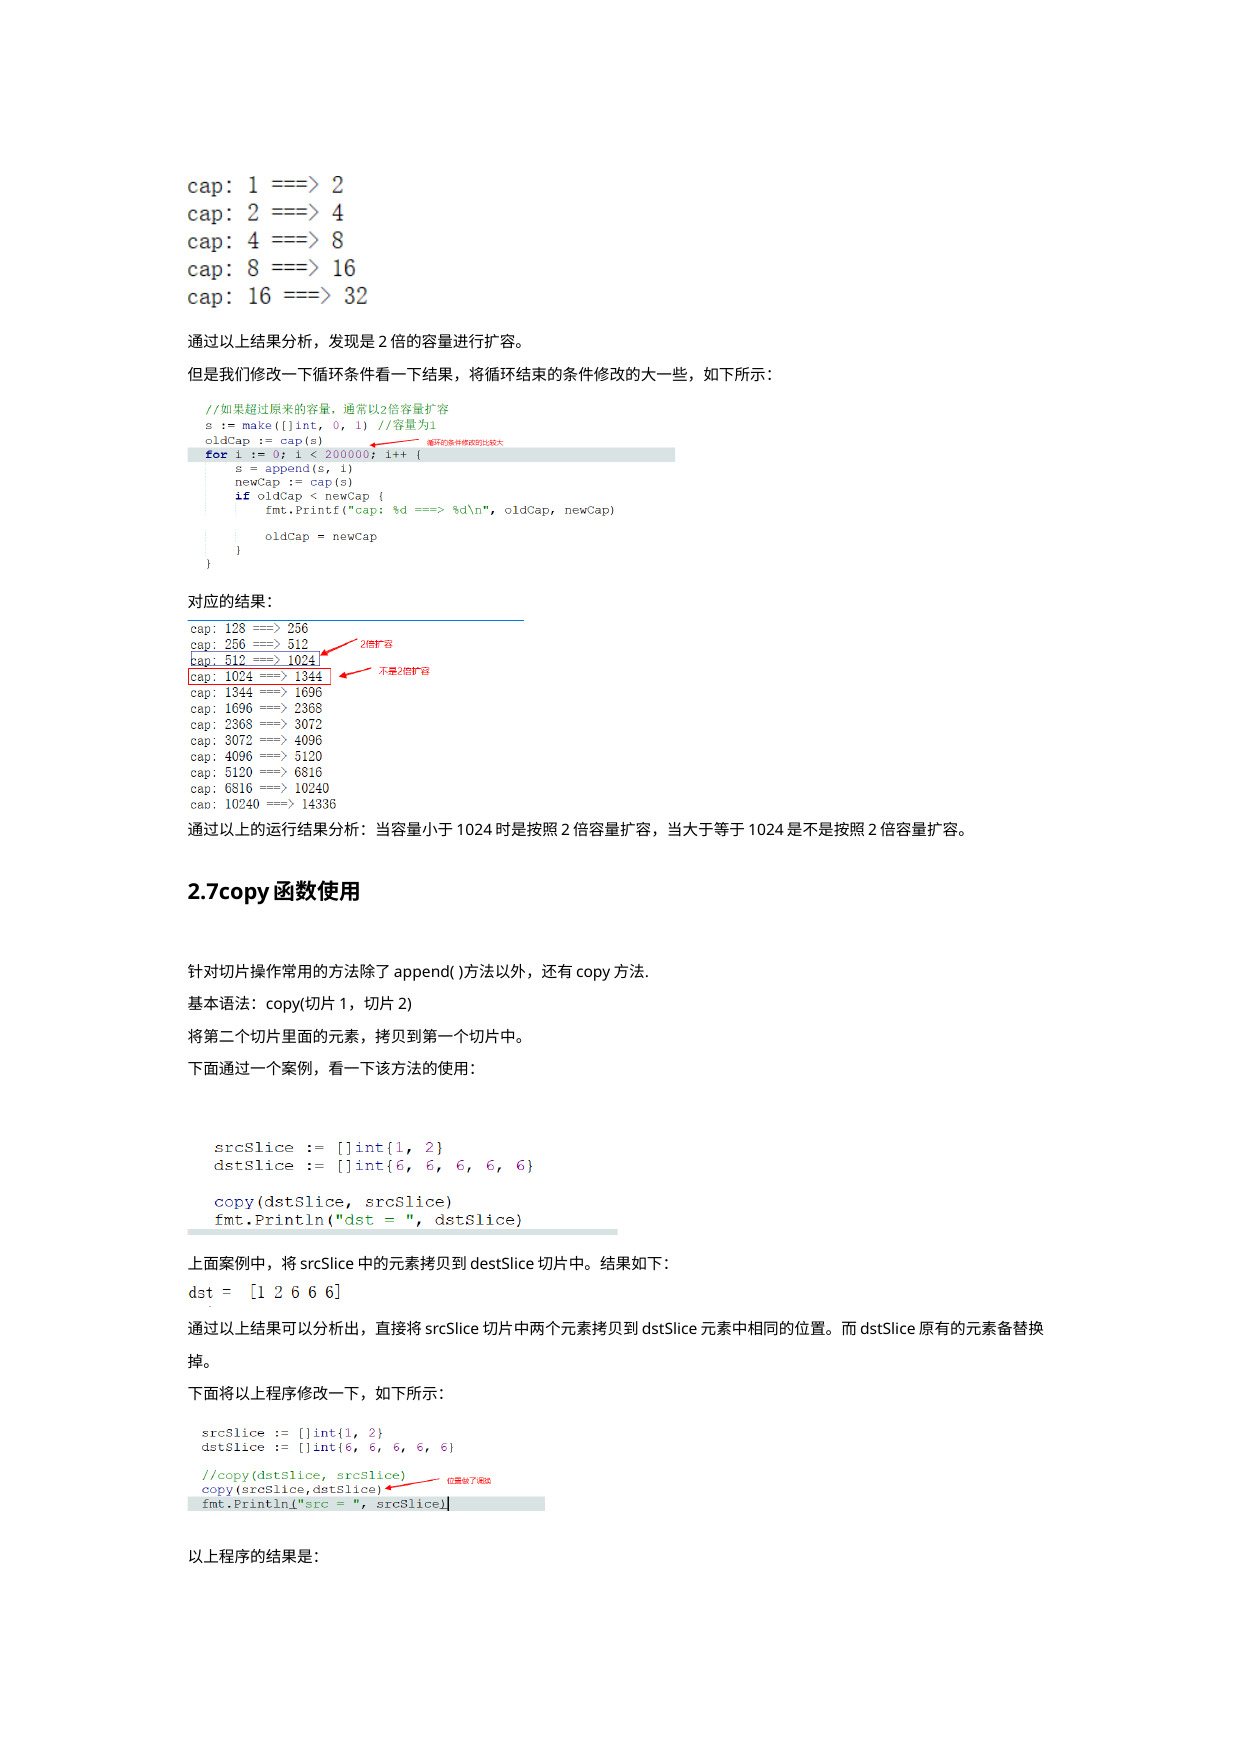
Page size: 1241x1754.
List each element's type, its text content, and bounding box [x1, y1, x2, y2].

text 但是我们修改一下循环条件看一下结果，将循环结束的条件修改的大一些，如下所示： [187, 357, 1053, 389]
text 上面案例中，将srcSlice中的元素拷贝到destSlice切片中。结果如下： [187, 1247, 1053, 1279]
text 下面通过一个案例，看一下该方法的使用： [187, 1052, 1053, 1084]
text 将第二个切片里面的元素，拷贝到第一个切片中。 [187, 1019, 1053, 1052]
text 通过以上结果分析，发现是2倍的容量进行扩容。 [187, 324, 1053, 357]
text 针对切片操作常用的方法除了append( )方法以外，还有copy方法. [187, 954, 1053, 987]
text 下面将以上程序修改一下，如下所示： [187, 1377, 1053, 1409]
picture [187, 1425, 545, 1523]
picture [187, 402, 676, 572]
picture [187, 176, 549, 310]
picture [187, 1280, 383, 1307]
text 通过以上结果可以分析出，直接将srcSlice切片中两个元素拷贝到dstSlice元素中相同的位置。而dstSlice原有的元素备替换掉。 [187, 1312, 1053, 1377]
picture [187, 620, 524, 809]
subtitle 2.7copy函数使用 [187, 874, 1053, 906]
text 通过以上的运行结果分析：当容量小于1024时是按照2倍容量扩容，当大于等于1024是不是按照2倍容量扩容。 [187, 812, 1053, 844]
text 基本语法：copy(切片1，切片2) [187, 987, 1053, 1019]
text 以上程序的结果是： [187, 1539, 1053, 1572]
text 对应的结果： [187, 584, 1053, 617]
picture [187, 1128, 618, 1235]
